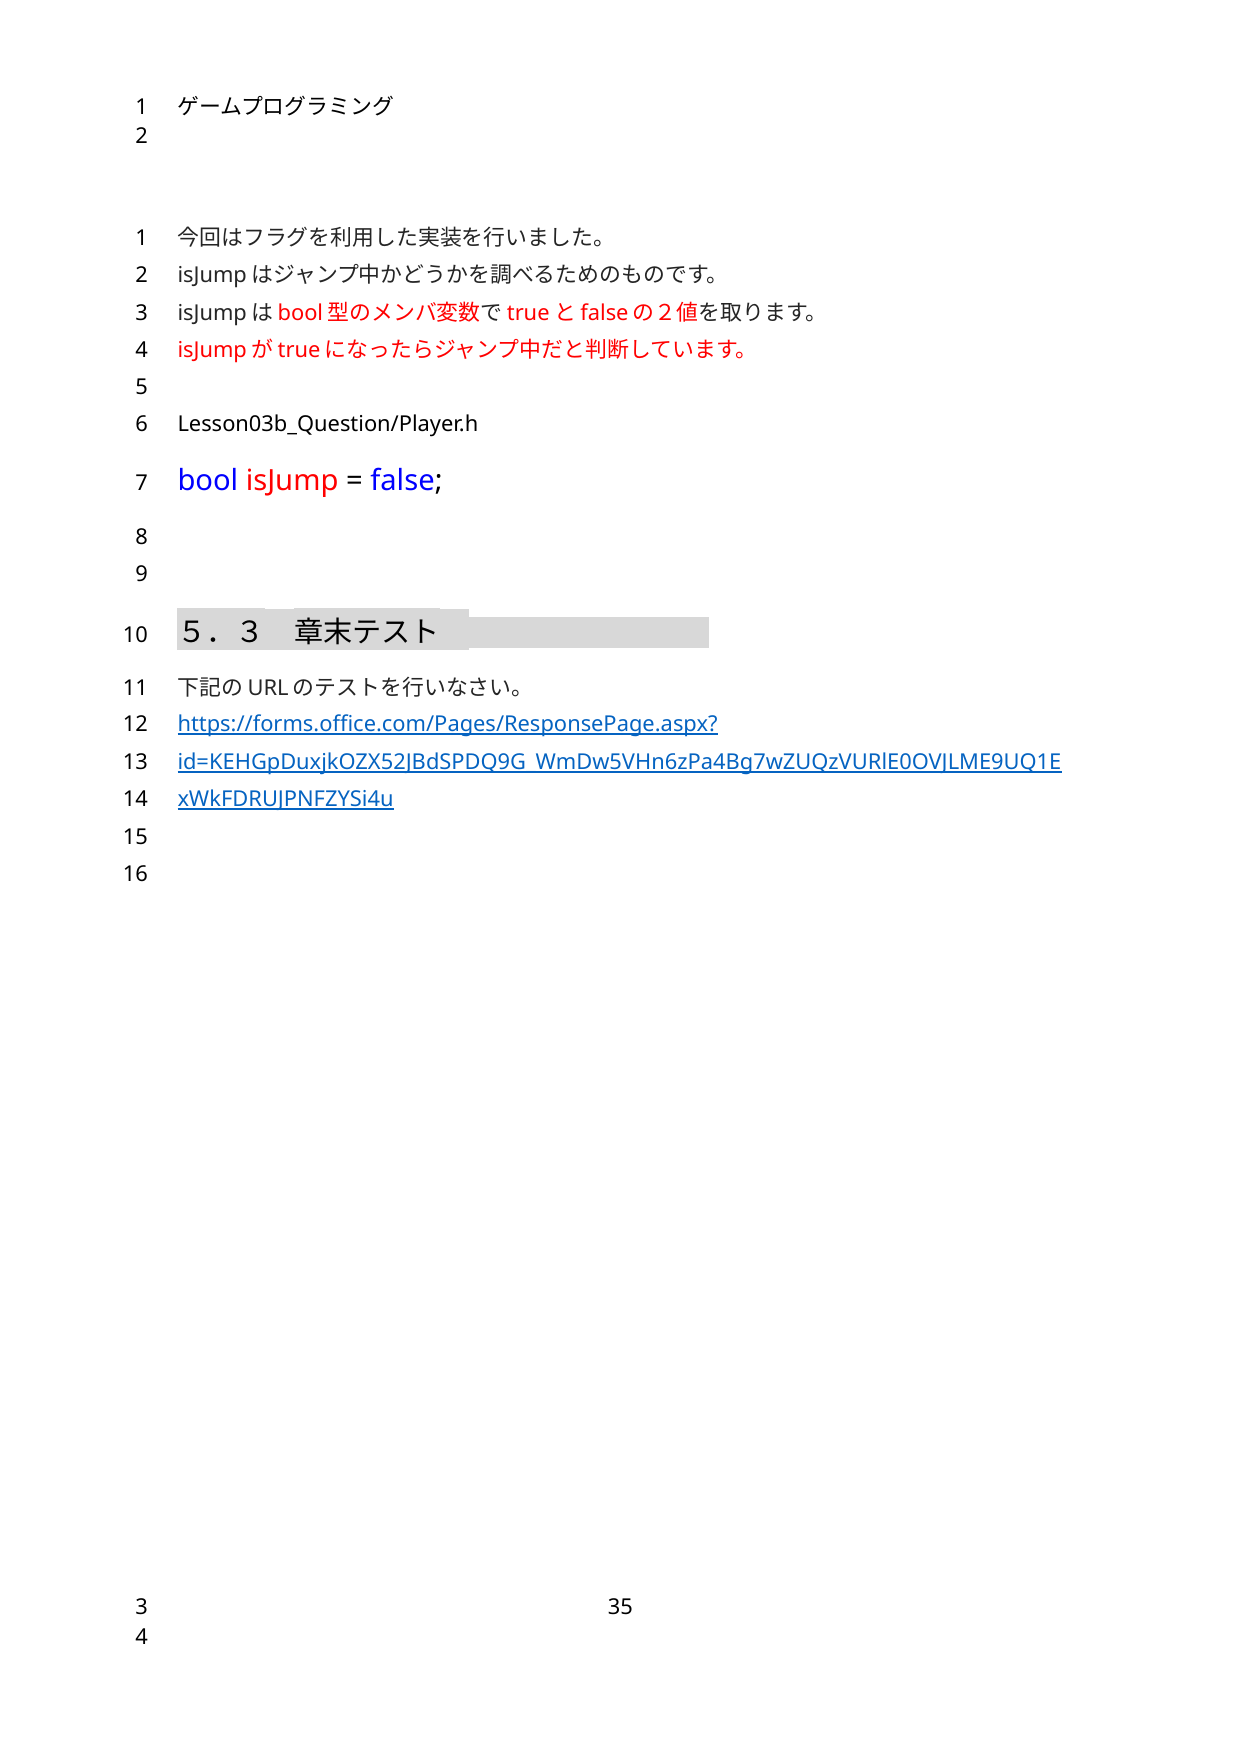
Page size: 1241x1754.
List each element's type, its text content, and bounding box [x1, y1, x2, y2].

text 下記のURLのテストを行いなさい。 [177, 667, 1063, 704]
text 今回はフラグを利用した実装を行いました。 [177, 217, 1063, 254]
subtitle ５．３ 章末テスト [177, 592, 1063, 667]
text Lesson03b_Question/Player.h [177, 404, 1063, 442]
text bool isJump = false; [177, 442, 1063, 517]
text isJumpがtrueになったらジャンプ中だと判断しています。 [177, 329, 1063, 367]
text https://forms.office.com/Pages/ResponsePage.aspx?id=KEHGpDuxjkOZX52JBdSPDQ9G_WmDw5VHn6zPa4Bg7wZUQzVURlE0OVJLME9UQ1ExWkFDRUJPNFZYSi4u [177, 704, 1063, 817]
text isJumpはbool型のメンバ変数でtrueとfalseの２値を取ります。 [177, 292, 1063, 329]
text isJumpはジャンプ中かどうかを調べるためのものです。 [177, 254, 1063, 292]
